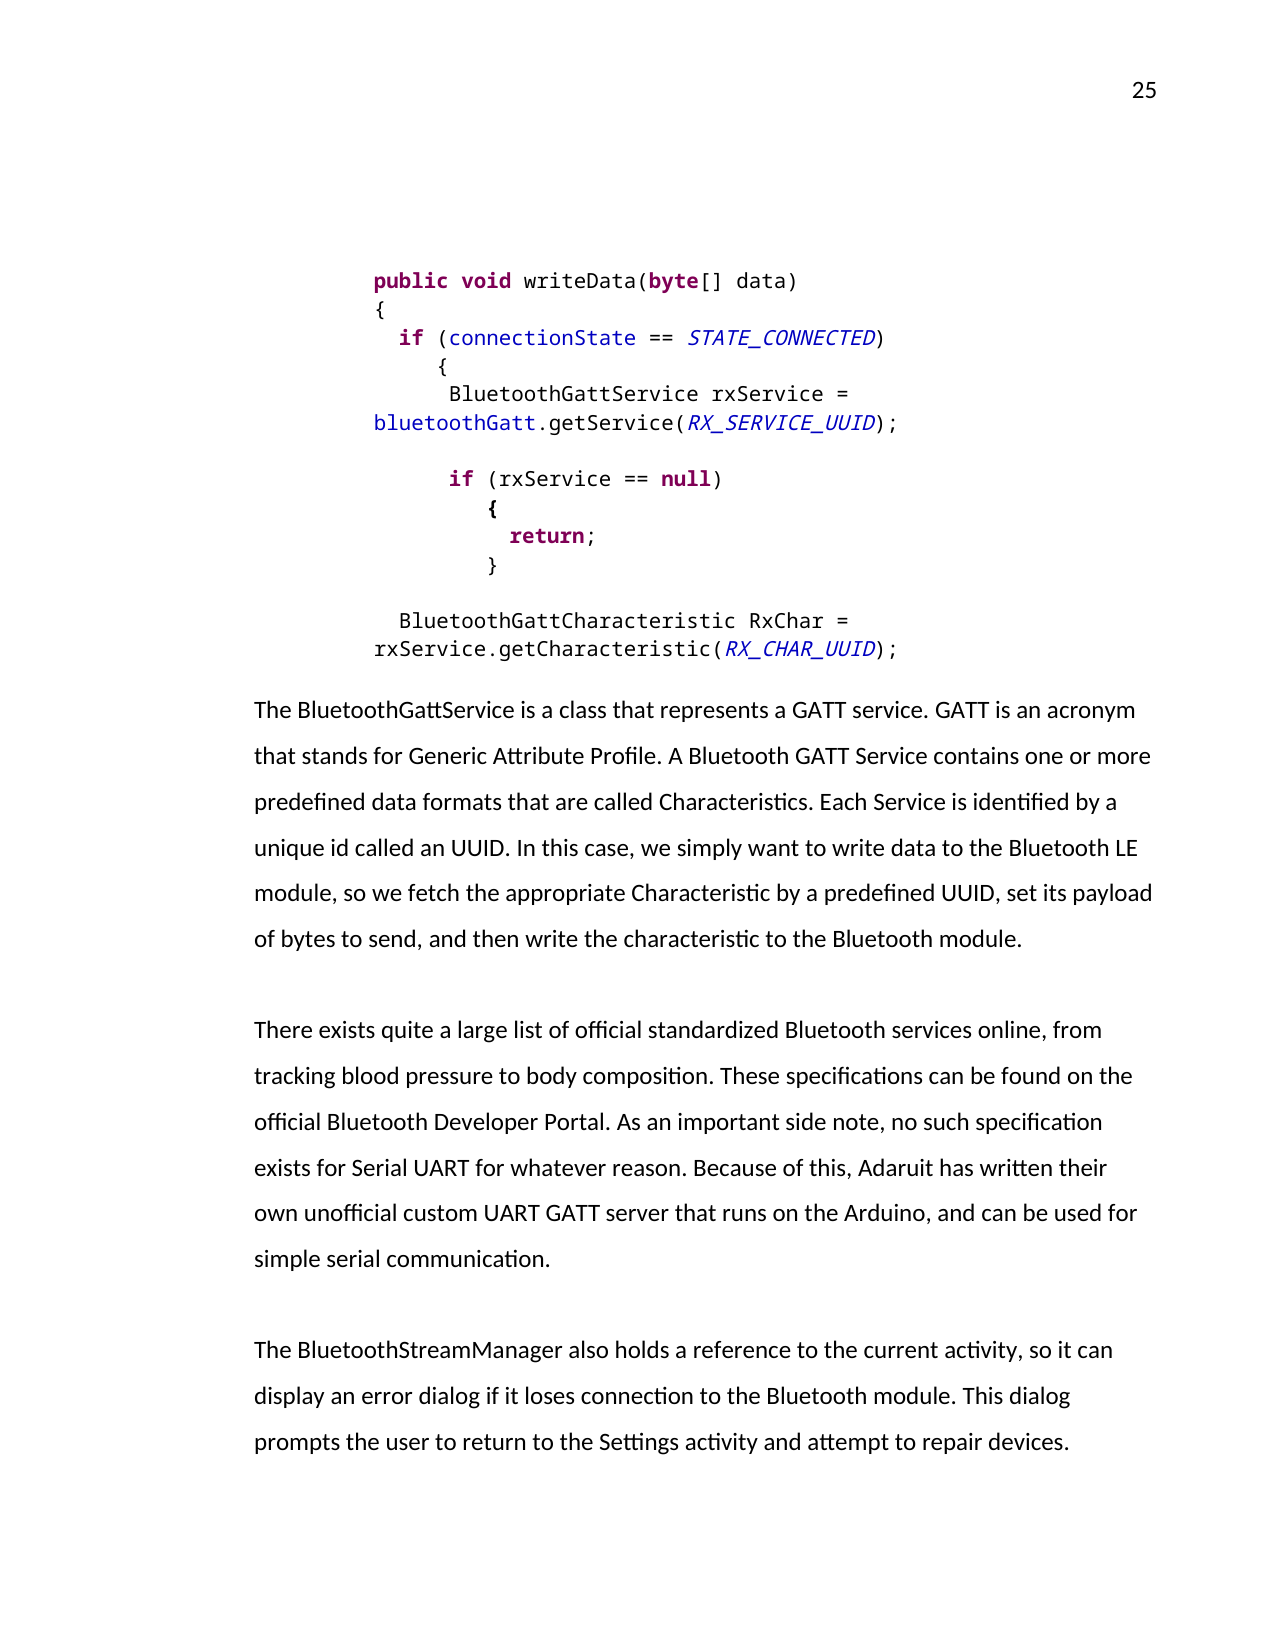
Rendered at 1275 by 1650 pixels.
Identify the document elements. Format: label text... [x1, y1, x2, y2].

text There exists quite a large list of official standardized Bluetooth services online, from tracking blood pressure to body composition. These specifications can be found on the official Bluetooth Developer Portal. As an important side note, no such specification exists for Serial UART for whatever reason. Because of this, Adaruit has written their own unofficial custom UART GATT server that runs on the Arduino, and can be used for simple serial communication. [254, 1014, 1157, 1274]
text The BluetoothGattService is a class that represents a GATT service. GATT is an acronym that stands for Generic Attribute Profile. A Bluetooth GATT Service contains one or more predefined data formats that are called Characteristics. Each Service is identified by a unique id called an UUID. In this case, we simply want to write data to the Bluetooth LE module, so we fetch the appropriate Characteristic by a predefined UUID, set its payload of bytes to send, and then write the characteristic to the Bluetooth module. [254, 694, 1157, 954]
text The BluetoothStreamManager also holds a reference to the current activity, so it can display an error dialog if it loses connection to the Bluetooth module. This dialog prompts the user to return to the Settings activity and attempt to repair devices. [254, 1335, 1157, 1457]
